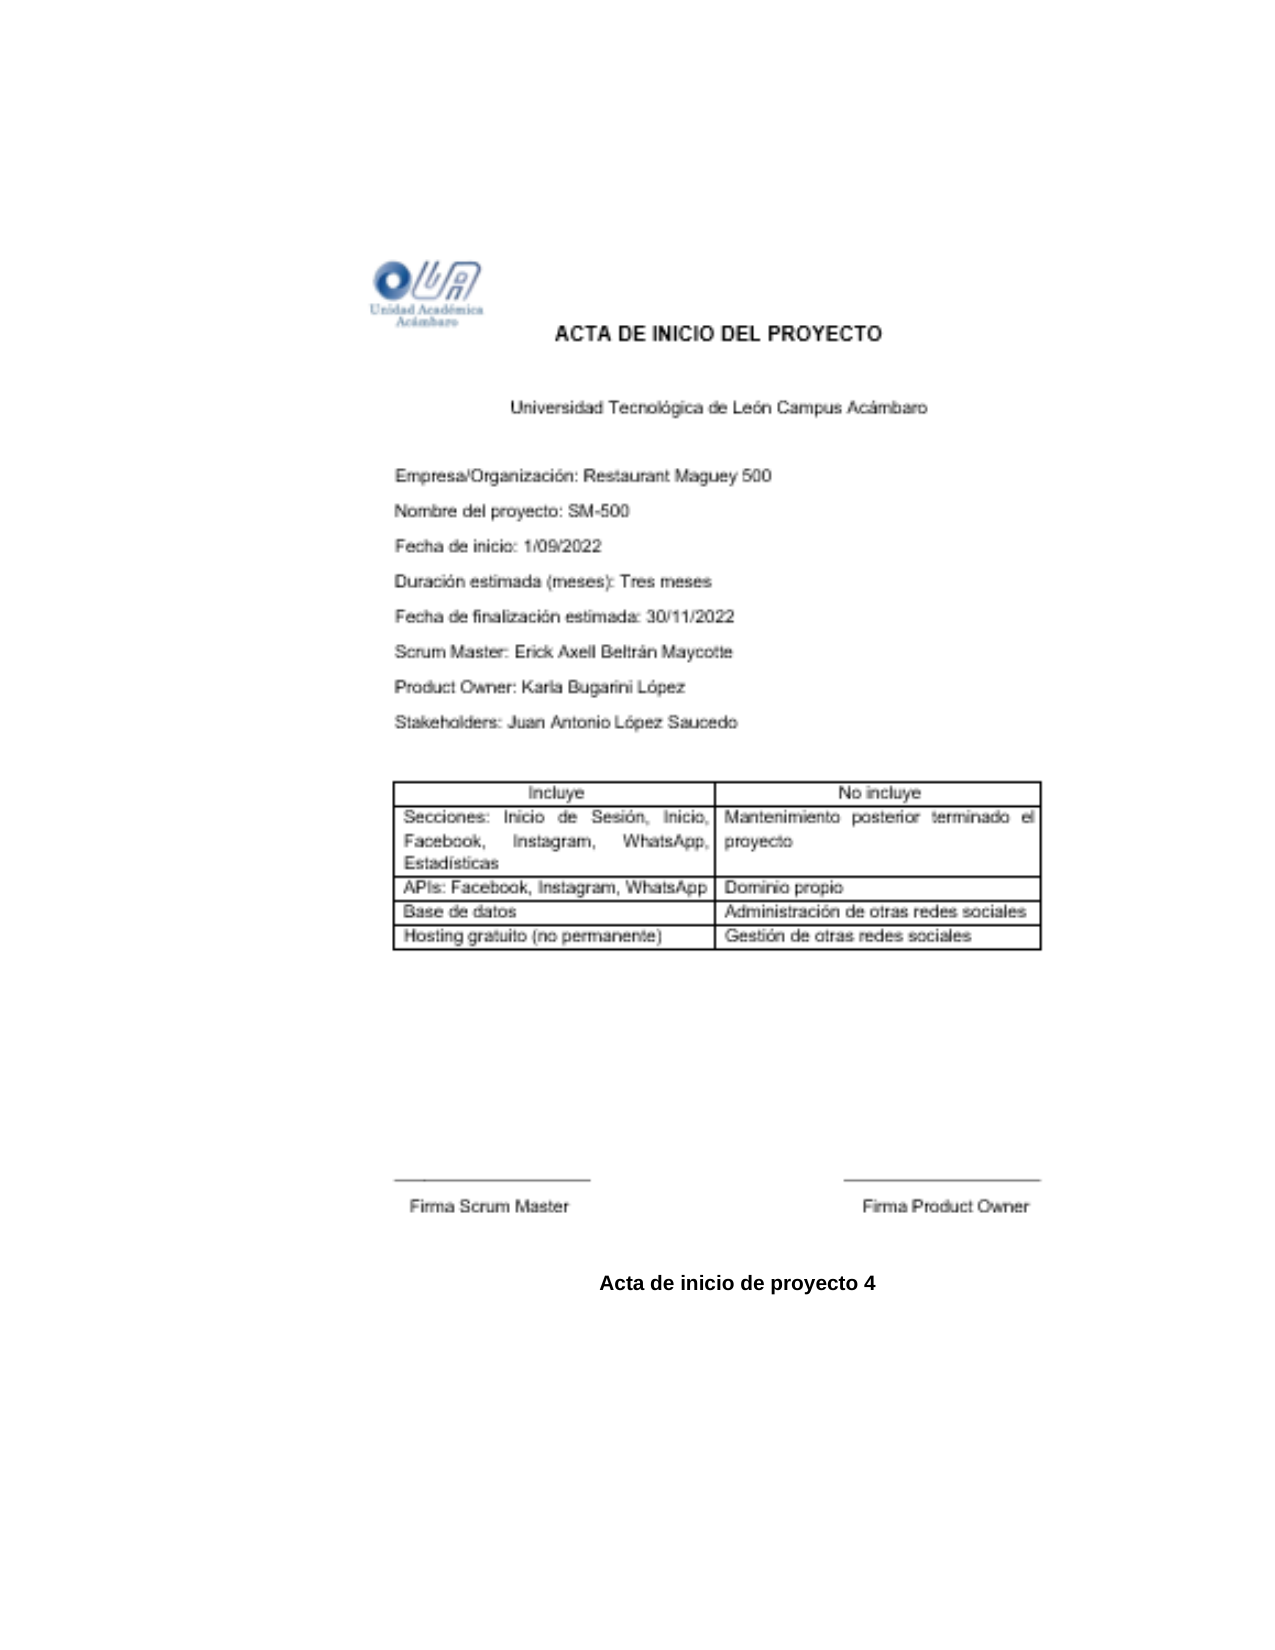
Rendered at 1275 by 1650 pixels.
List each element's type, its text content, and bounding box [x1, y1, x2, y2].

text Acta de inicio de proyecto 4 [273, 1271, 1127, 1294]
picture [347, 236, 1082, 1257]
